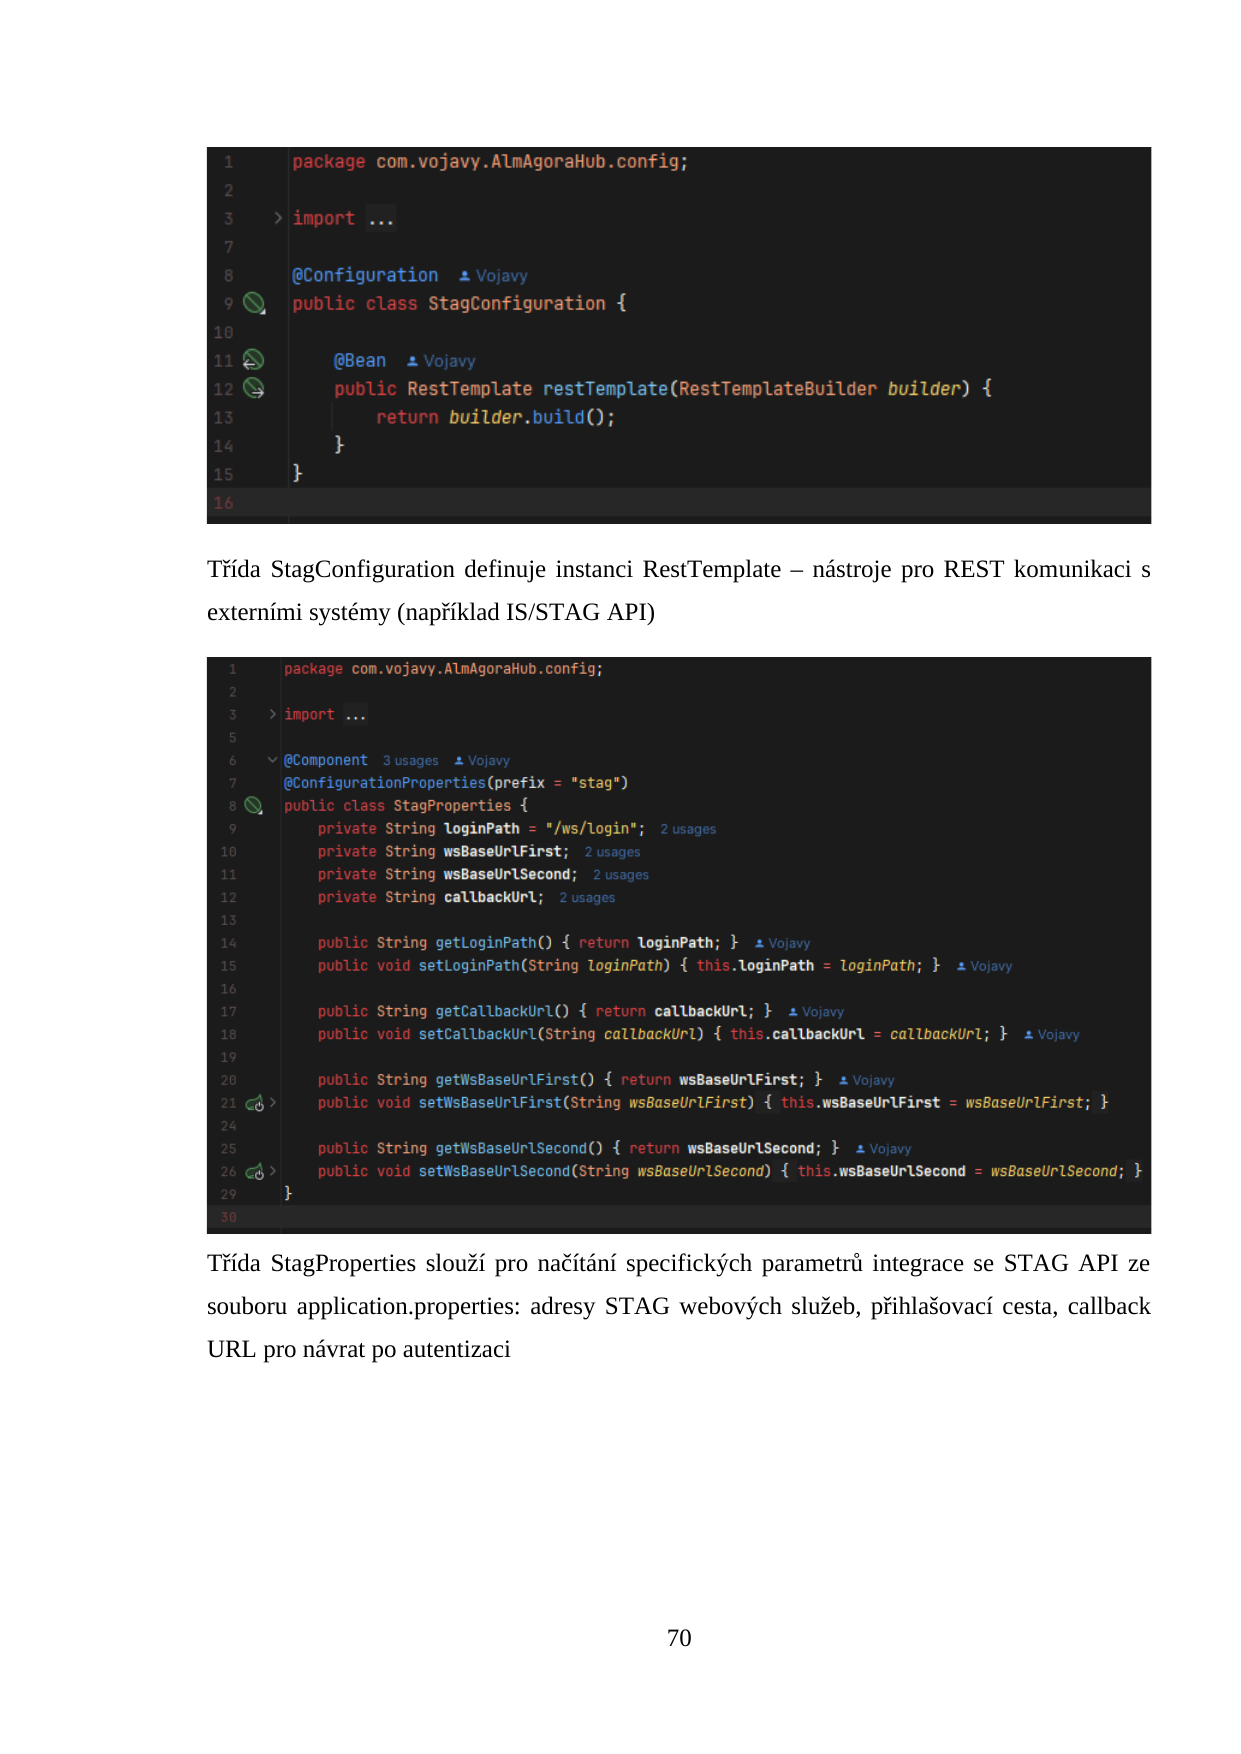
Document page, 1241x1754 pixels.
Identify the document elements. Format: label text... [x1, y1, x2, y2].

text Třída StagConfiguration definuje instanci RestTemplate – nástroje pro REST komunikaci s externími systémy (například IS/STAG API) [207, 554, 1152, 626]
text Třída StagProperties slouží pro načítání specifických parametrů integrace se STAG API ze souboru application.properties: adresy STAG webových služeb, přihlašovací cesta, сallback URL pro návrat po autentizaci [207, 1234, 1152, 1363]
picture [206, 147, 1152, 524]
picture [206, 657, 1152, 1234]
